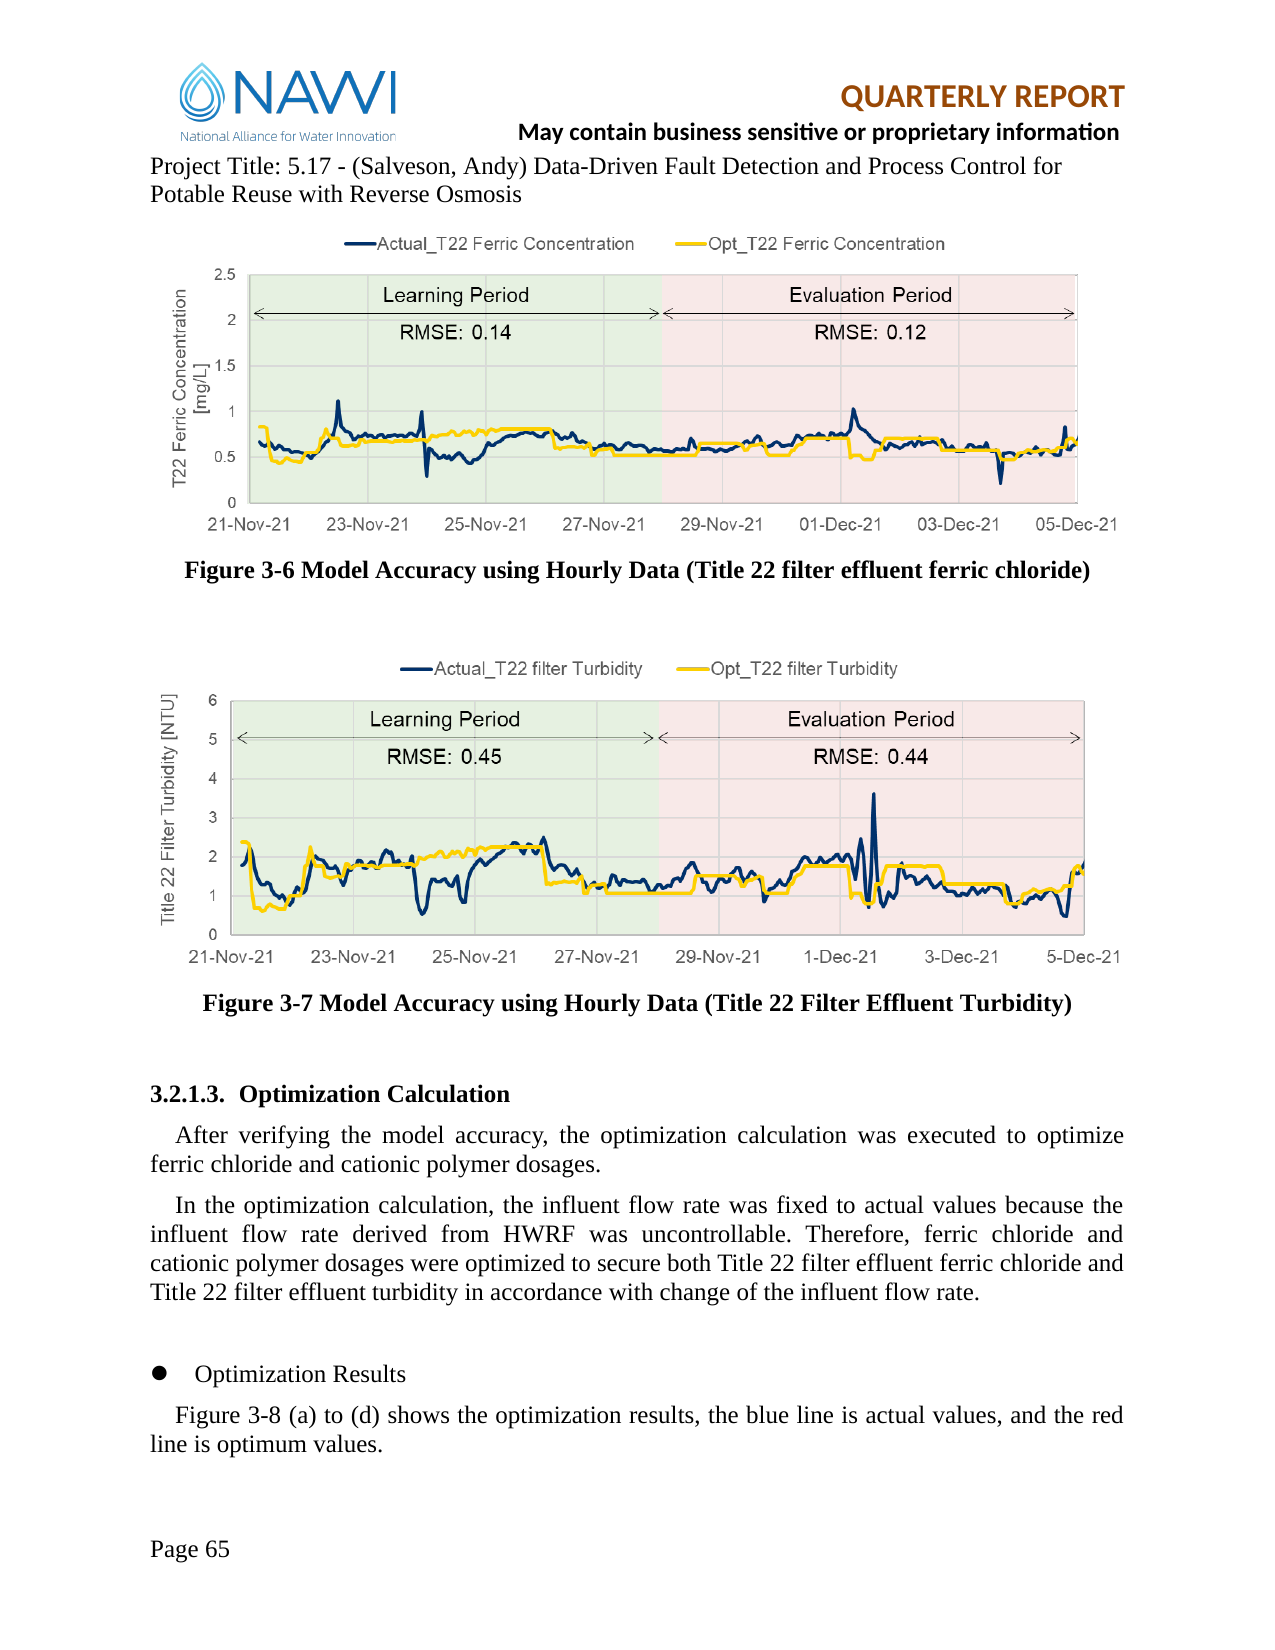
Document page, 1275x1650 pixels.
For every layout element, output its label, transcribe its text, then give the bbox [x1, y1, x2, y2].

picture [150, 220, 1135, 543]
subtitle Optimization Calculation [150, 1079, 1125, 1108]
picture [150, 645, 1143, 976]
text Figure 3-8 (a) to (d) shows the optimization results, the blue line is actual values, and the red line is optimum values. [150, 1401, 1125, 1458]
text After verifying the model accuracy, the optimization calculation was executed to optimize ferric chloride and cationic polymer dosages. [150, 1121, 1125, 1178]
text Figure 3-7 Model Accuracy using Hourly Data (Title 22 Filter Effluent Turbidity) [150, 988, 1125, 1017]
text In the optimization calculation, the influent flow rate was fixed to actual values because the influent flow rate derived from HWRF was uncontrollable. Therefore, ferric chloride and cationic polymer dosages were optimized to secure both Title 22 filter effluent ferric chloride and Title 22 filter effluent turbidity in accordance with change of the influent flow rate. [150, 1191, 1125, 1306]
text Figure 3-6 Model Accuracy using Hourly Data (Title 22 filter effluent ferric chloride) [150, 555, 1125, 584]
list Optimization Results [150, 1359, 1125, 1388]
